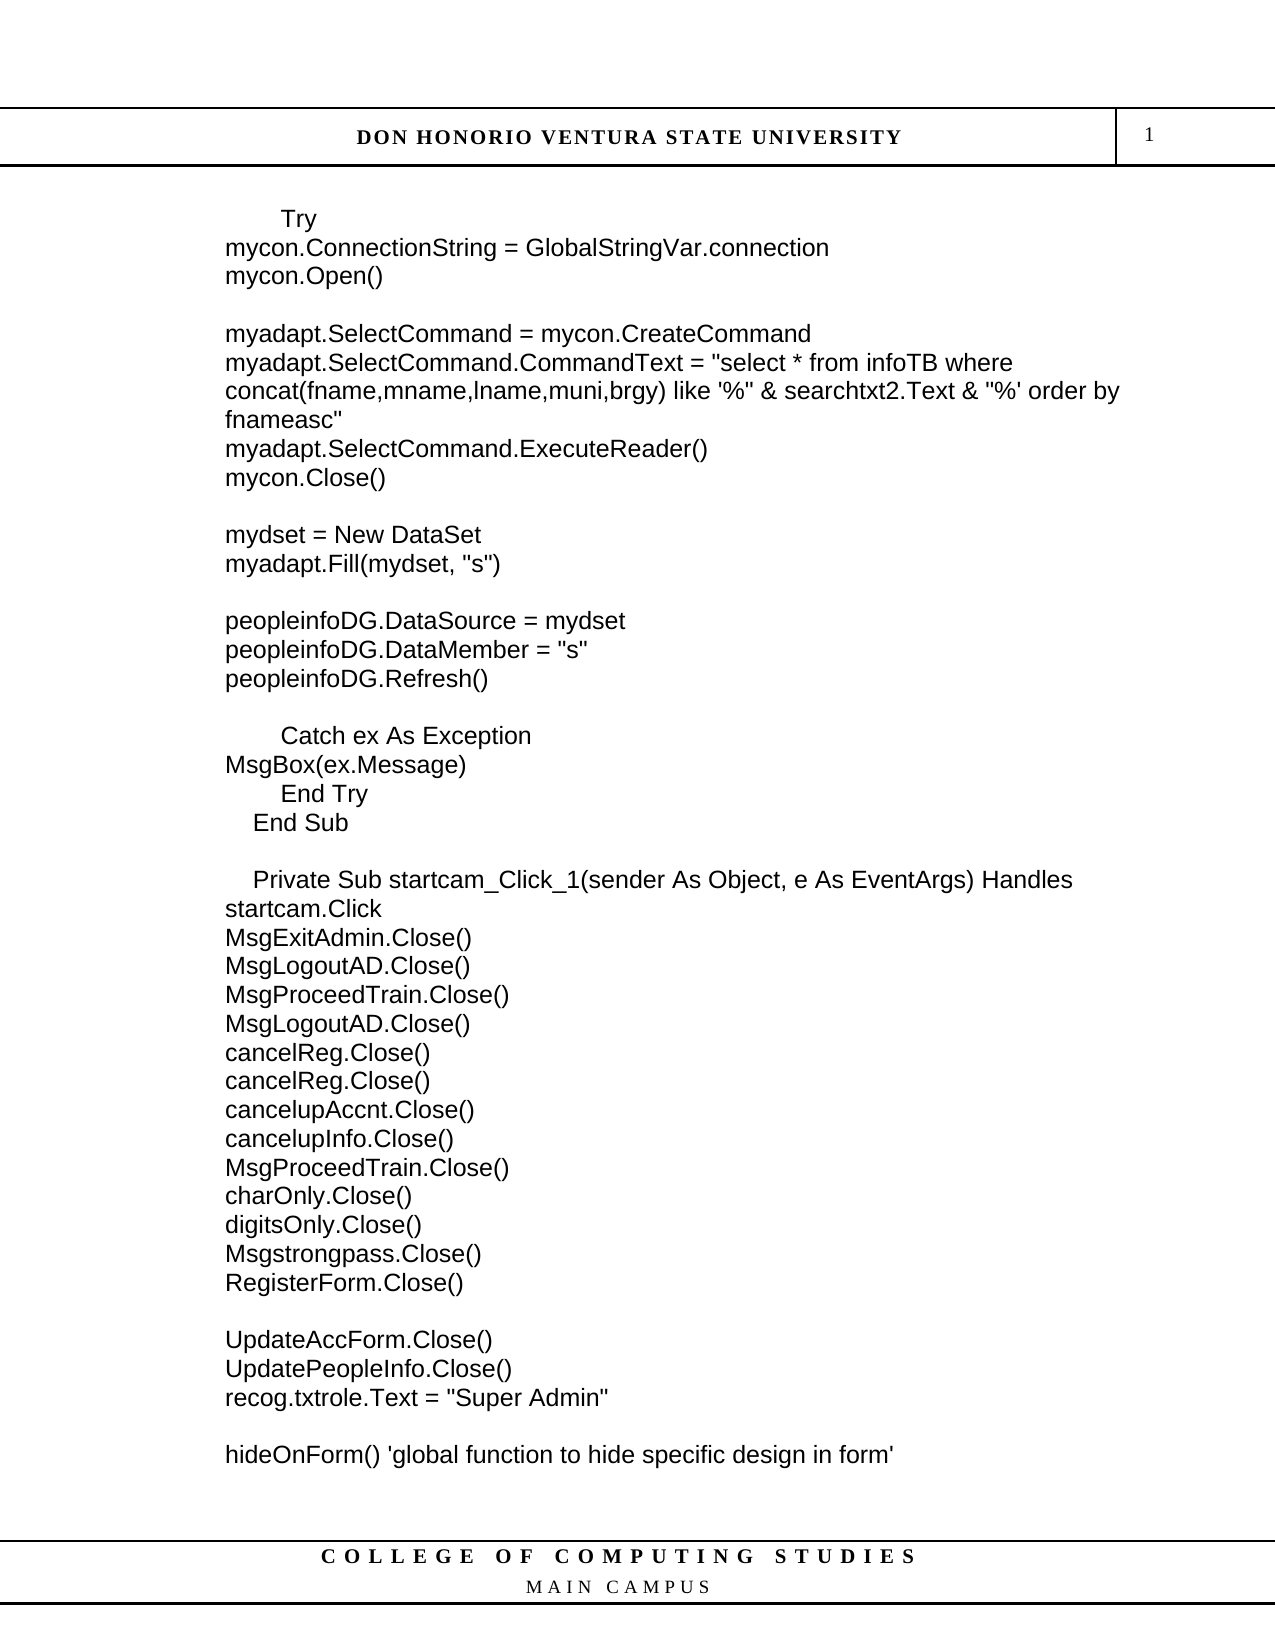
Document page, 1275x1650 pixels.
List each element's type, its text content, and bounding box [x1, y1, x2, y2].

text Try [225, 204, 1125, 232]
text MsgLogoutAD.Close() [225, 1009, 1125, 1037]
text mycon.Close() [225, 462, 1125, 491]
text digitsOnly.Close() [225, 1210, 1125, 1239]
text cancelReg.Close() [225, 1037, 1125, 1066]
text peopleinfoDG.DataMember = "s" [225, 635, 1125, 664]
text MsgBox(ex.Message) [225, 750, 1125, 779]
text cancelReg.Close() [225, 1066, 1125, 1095]
text Catch ex As Exception [225, 721, 1125, 750]
text myadapt.Fill(mydset, "s") [225, 549, 1125, 577]
text Msgstrongpass.Close() [225, 1239, 1125, 1267]
text mydset = New DataSet [225, 520, 1125, 549]
text mycon.Open() [225, 261, 1125, 290]
text peopleinfoDG.DataSource = mydset [225, 606, 1125, 635]
text UpdatePeopleInfo.Close() [225, 1354, 1125, 1382]
text cancelupAccnt.Close() [225, 1095, 1125, 1124]
text myadapt.SelectCommand.CommandText = "select * from infoTB where concat(fname,mname,lname,muni,brgy) like '%" & searchtxt2.Text & "%' order by fnameasc" [225, 347, 1125, 434]
text MsgProceedTrain.Close() [225, 1152, 1125, 1181]
text hideOnForm() 'global function to hide specific design in form' [225, 1440, 1125, 1469]
text recog.txtrole.Text = "Super Admin" [225, 1382, 1125, 1411]
text MsgProceedTrain.Close() [225, 980, 1125, 1009]
text myadapt.SelectCommand = mycon.CreateCommand [225, 319, 1125, 347]
text peopleinfoDG.Refresh() [225, 664, 1125, 692]
text mycon.ConnectionString = GlobalStringVar.connection [225, 232, 1125, 261]
text charOnly.Close() [225, 1181, 1125, 1210]
text End Try [225, 779, 1125, 807]
text cancelupInfo.Close() [225, 1124, 1125, 1152]
text RegisterForm.Close() [225, 1267, 1125, 1296]
text Private Sub startcam_Click_1(sender As Object, e As EventArgs) Handles startcam.Click [225, 865, 1125, 922]
text MsgExitAdmin.Close() [225, 922, 1125, 951]
text myadapt.SelectCommand.ExecuteReader() [225, 434, 1125, 462]
text End Sub [225, 807, 1125, 836]
text MsgLogoutAD.Close() [225, 951, 1125, 980]
text UpdateAccForm.Close() [225, 1325, 1125, 1354]
